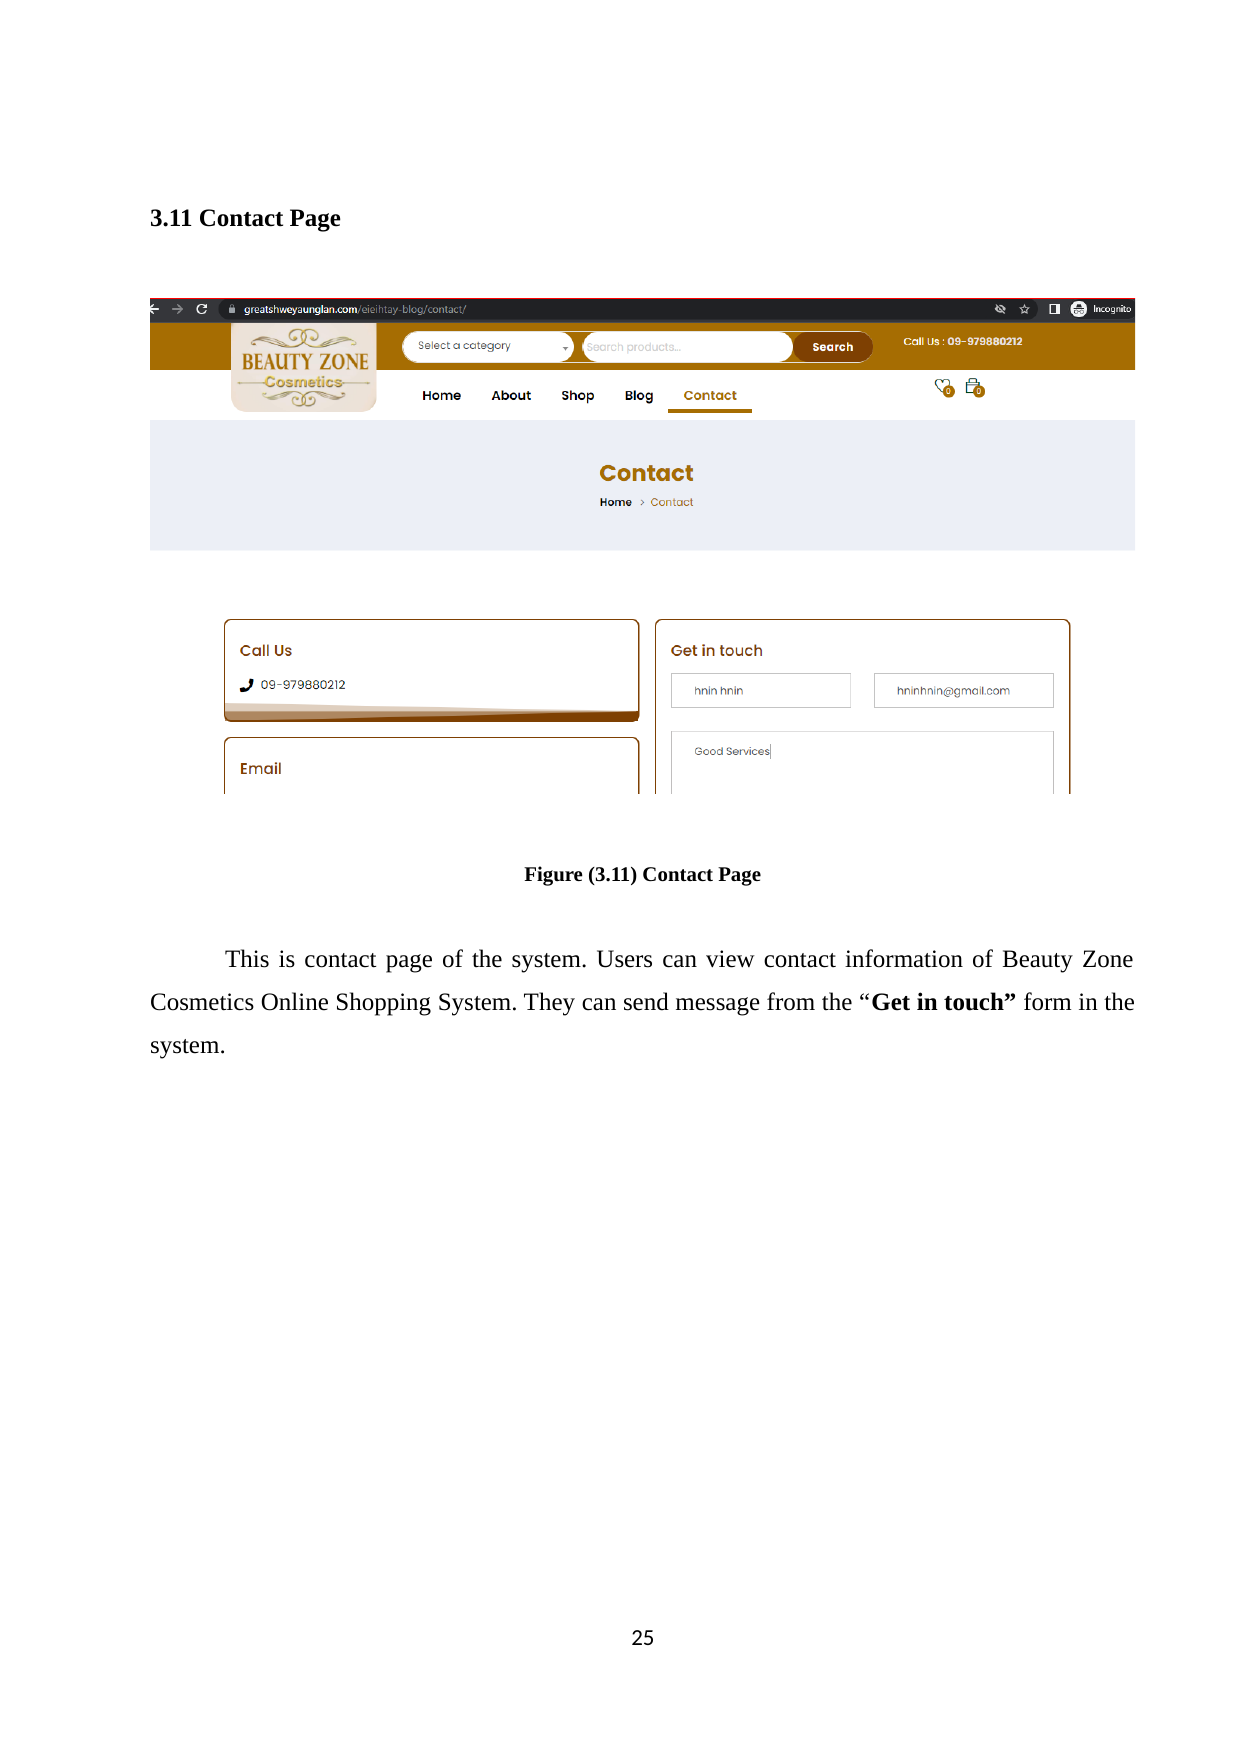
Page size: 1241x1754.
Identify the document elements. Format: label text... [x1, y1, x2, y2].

text 3.11 Contact Page [150, 203, 1135, 232]
picture [150, 298, 1136, 794]
text Figure (3.11) Contact Page [150, 862, 1135, 886]
text This is contact page of the system. Users can view contact information of Beauty Zone Cosmetics Online Shopping System. They can send message from the “Get in touch” form in the system. [150, 944, 1135, 1059]
